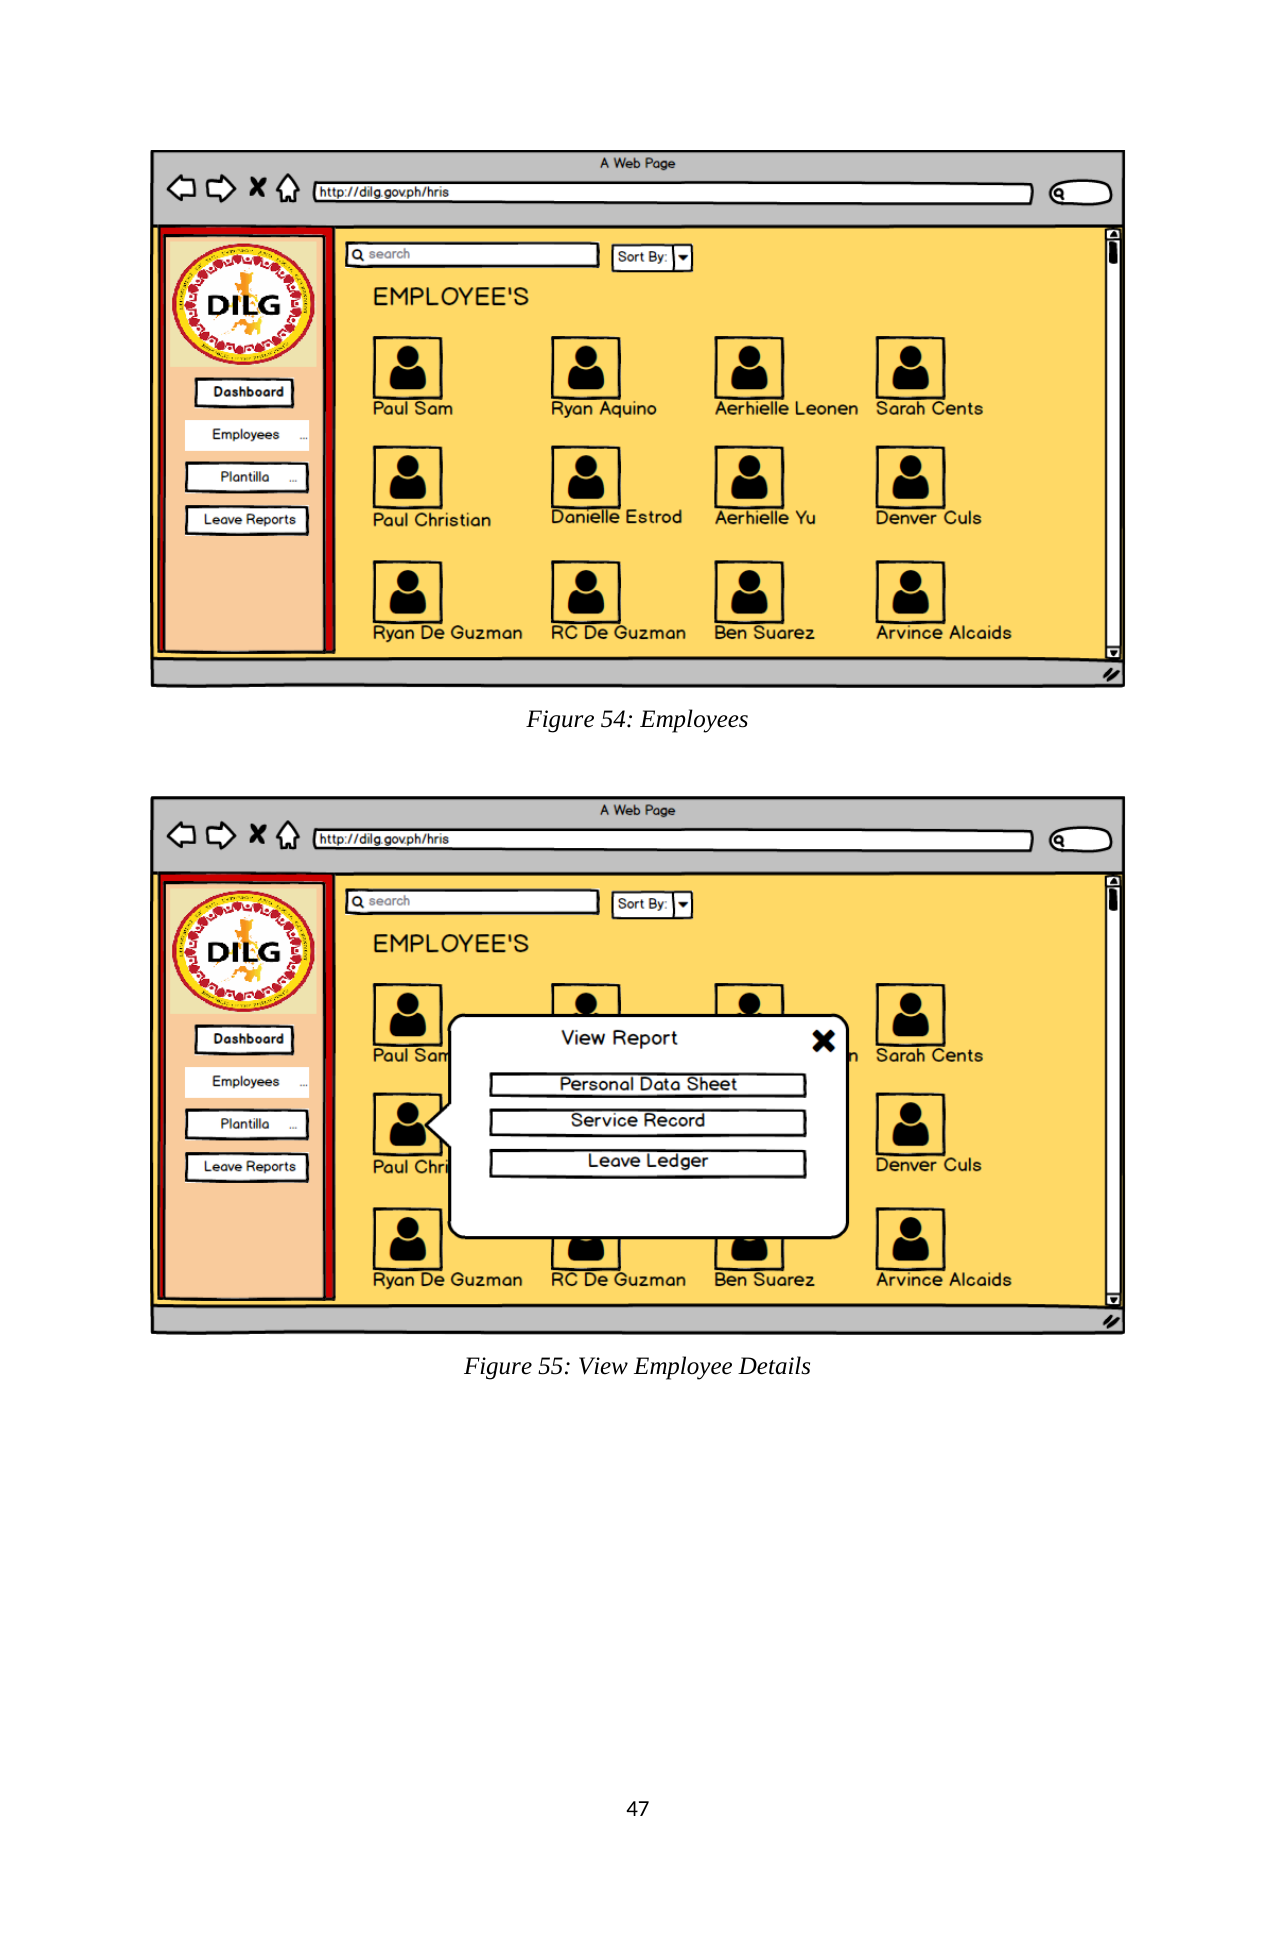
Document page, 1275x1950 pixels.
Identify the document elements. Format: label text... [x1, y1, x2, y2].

picture [150, 150, 1125, 688]
text Figure 55: View Employee Details [150, 1351, 1125, 1380]
picture [150, 796, 1125, 1335]
text Figure 54: Employees [150, 704, 1125, 733]
